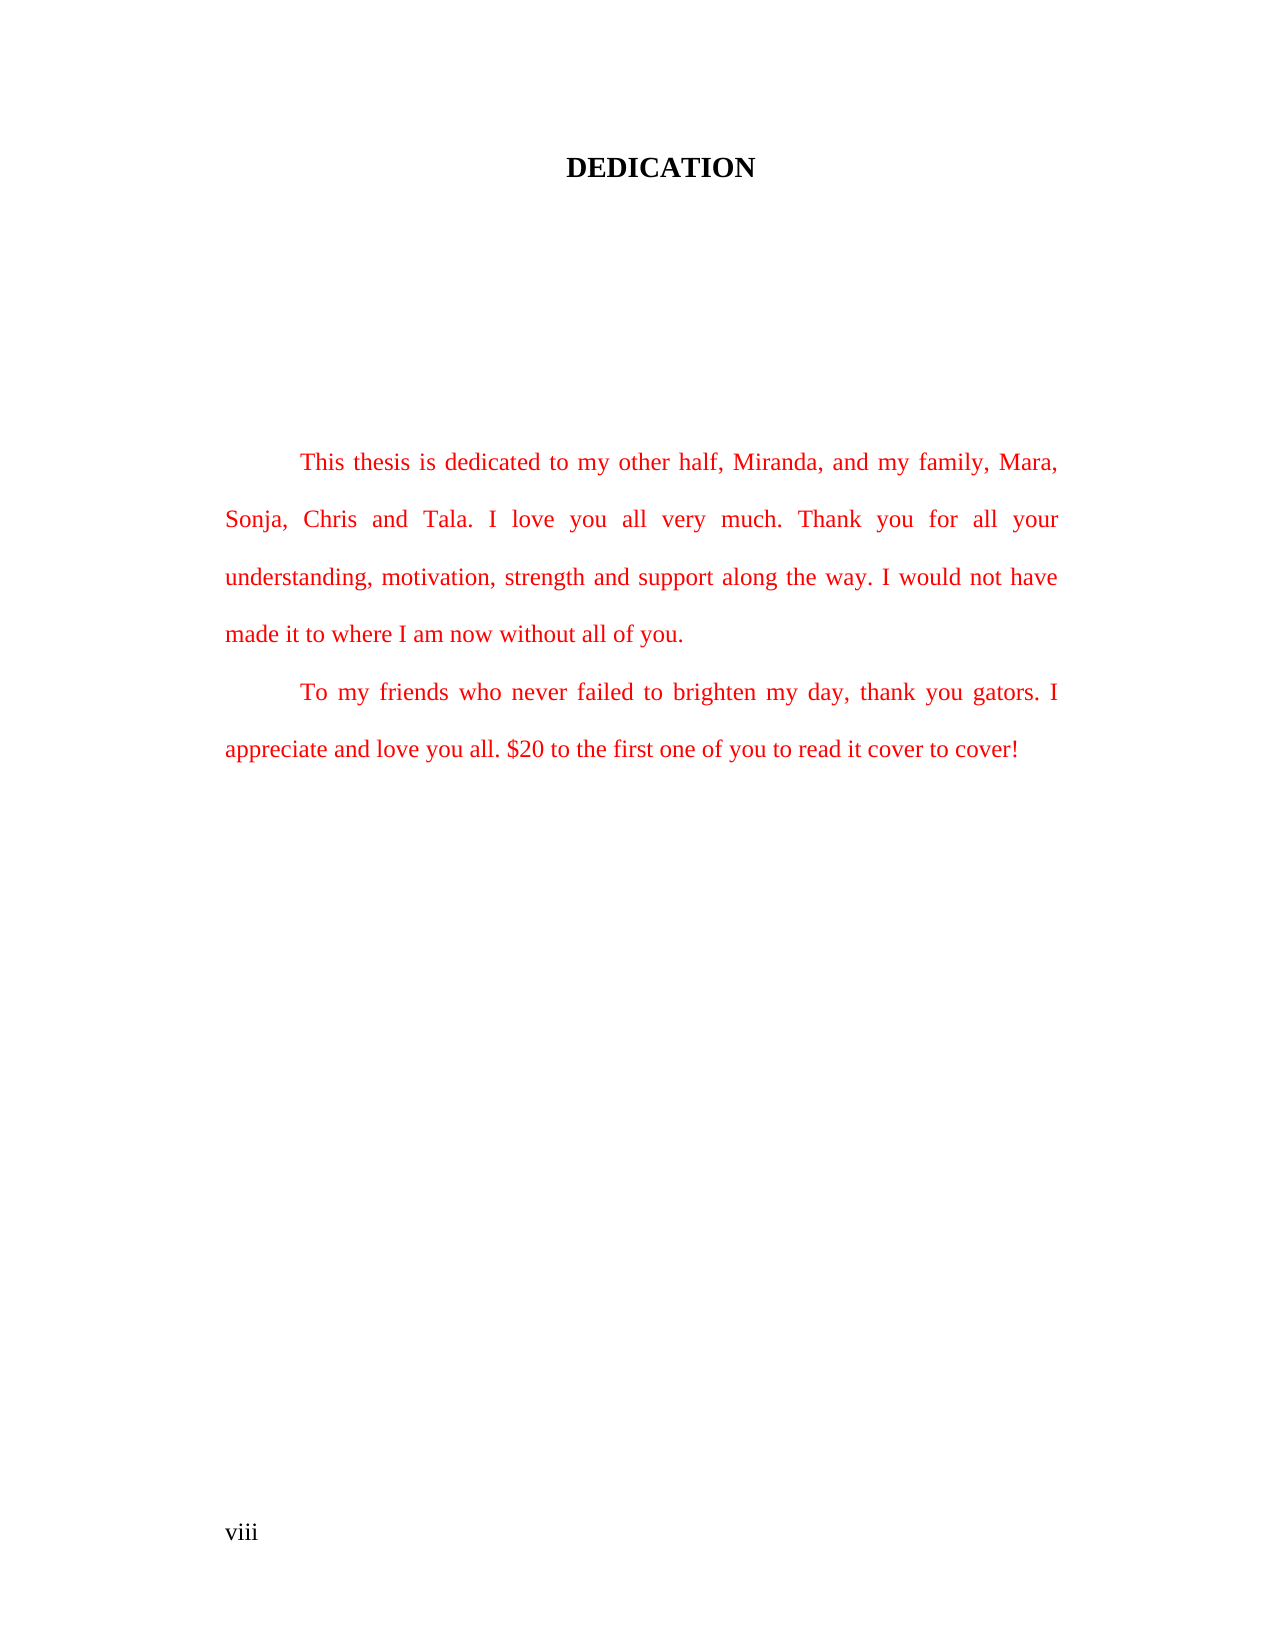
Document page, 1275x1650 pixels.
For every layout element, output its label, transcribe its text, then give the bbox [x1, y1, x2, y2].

subtitle DEDICATION [262, 150, 1059, 183]
text To my friends who never failed to brighten my day, thank you gators. I appreciate and love you all. $20 to the first one of you to read it cover to cover! [225, 677, 1059, 763]
text This thesis is dedicated to my other half, Miranda, and my family, Mara, Sonja, Chris and Tala. I love you all very much. Thank you for all your understanding, motivation, strength and support along the way. I would not have made it to where I am now without all of you. [225, 447, 1059, 648]
